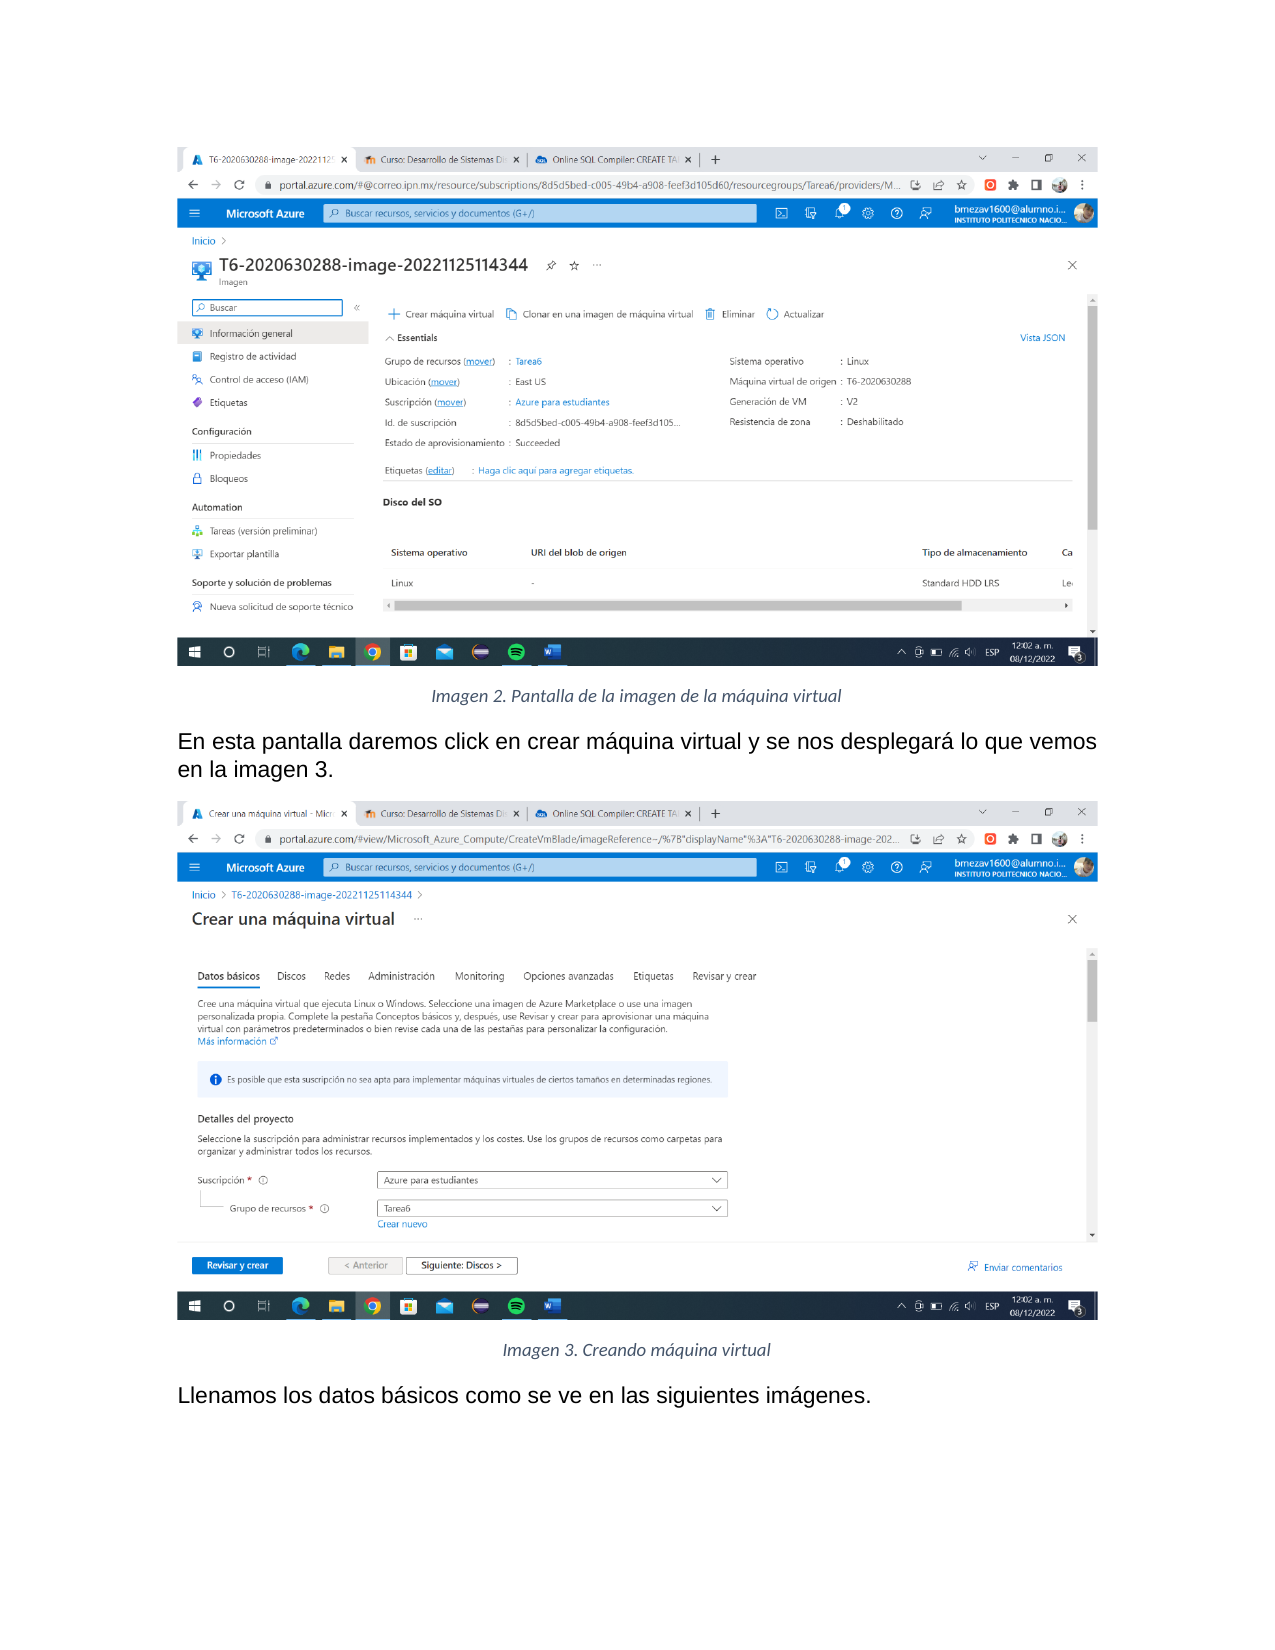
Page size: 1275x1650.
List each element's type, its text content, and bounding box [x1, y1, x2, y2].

picture [177, 801, 1098, 1320]
text En esta pantalla daremos click en crear máquina virtual y se nos desplegará lo que vemos en la imagen 3. [177, 728, 1098, 783]
picture [177, 147, 1098, 666]
text Llenamos los datos básicos como se ve en las siguientes imágenes. [177, 1382, 1098, 1408]
